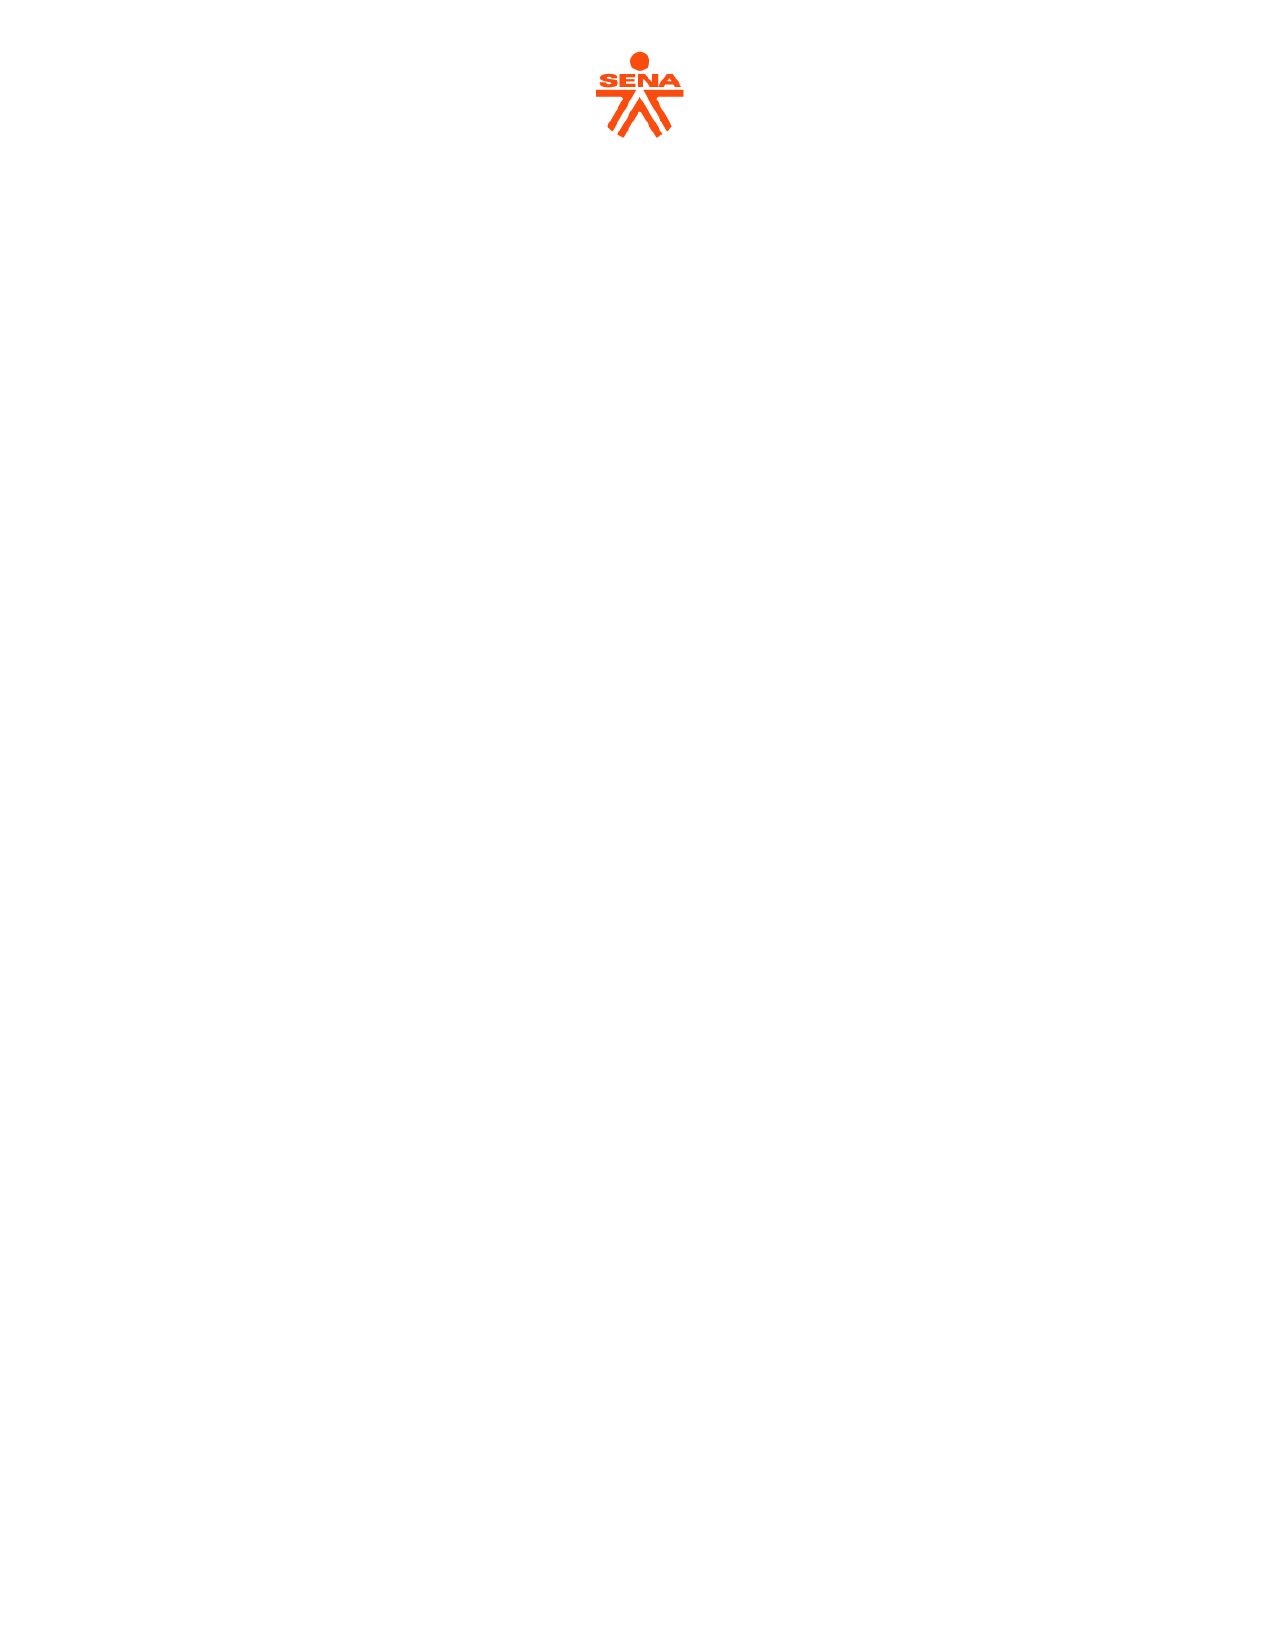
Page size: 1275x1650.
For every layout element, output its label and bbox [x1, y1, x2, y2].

picture [585, 48, 690, 142]
